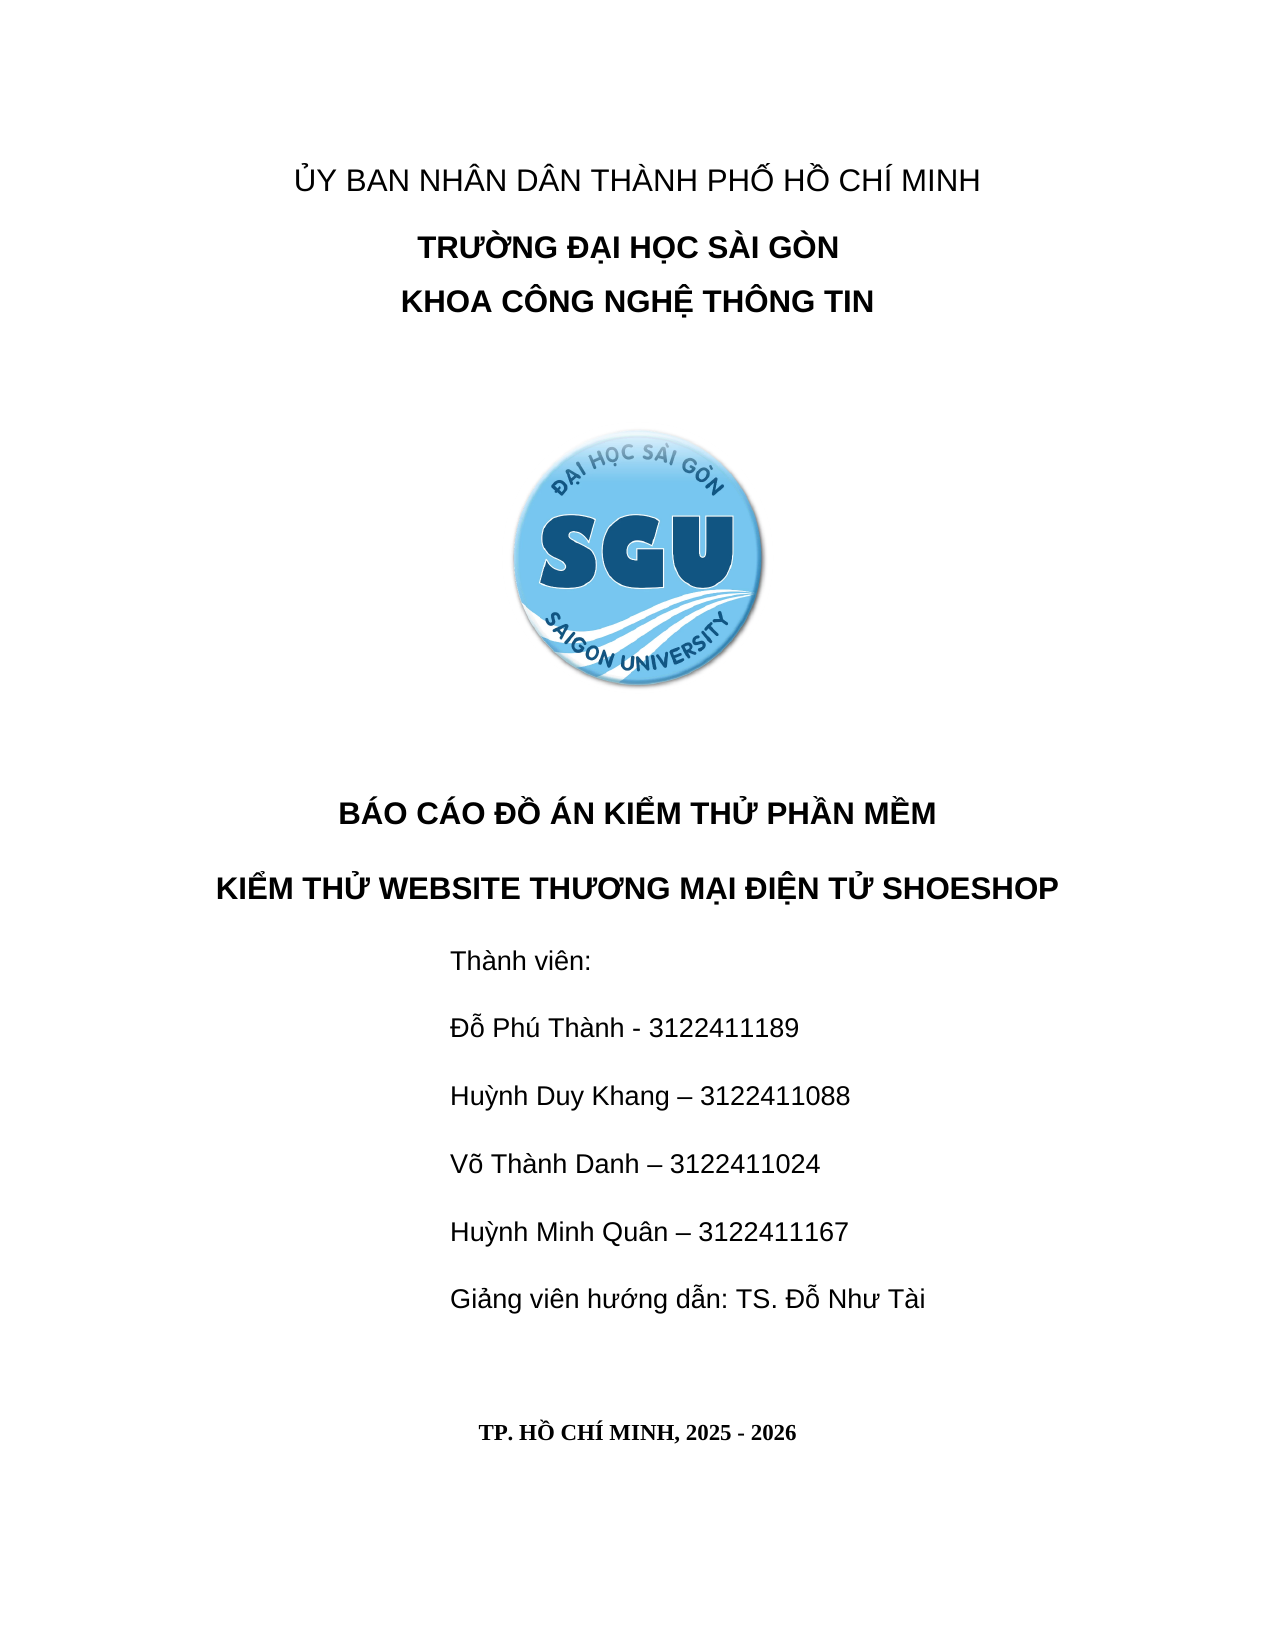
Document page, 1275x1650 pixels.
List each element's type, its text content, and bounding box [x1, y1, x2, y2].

text Giảng viên hướng dẫn: TS. Đỗ Như Tài [450, 1283, 1125, 1314]
text Võ Thành Danh – 3122411024 [450, 1148, 1125, 1179]
text Huỳnh Duy Khang – 3122411088 [450, 1080, 1125, 1111]
text Huỳnh Minh Quân – 3122411167 [450, 1216, 1125, 1247]
text KIỂM THỬ WEBSITE THƯƠNG MẠI ĐIỆN TỬ SHOESHOP [150, 870, 1125, 906]
text Thành viên: [450, 945, 1125, 976]
text TRƯỜNG ĐẠI HỌC SÀI GÒN [131, 229, 1125, 265]
text ỦY BAN NHÂN DÂN THÀNH PHỐ HỒ CHÍ MINH [150, 162, 1125, 198]
text BÁO CÁO ĐỒ ÁN KIỂM THỬ PHẦN MỀM [150, 795, 1125, 831]
text Đỗ Phú Thành - 3122411189 [450, 1012, 1125, 1044]
text KHOA CÔNG NGHỆ THÔNG TIN [150, 283, 1125, 319]
text TP. HỒ CHÍ MINH, 2025 - 2026 [150, 1419, 1125, 1445]
picture [501, 421, 774, 694]
